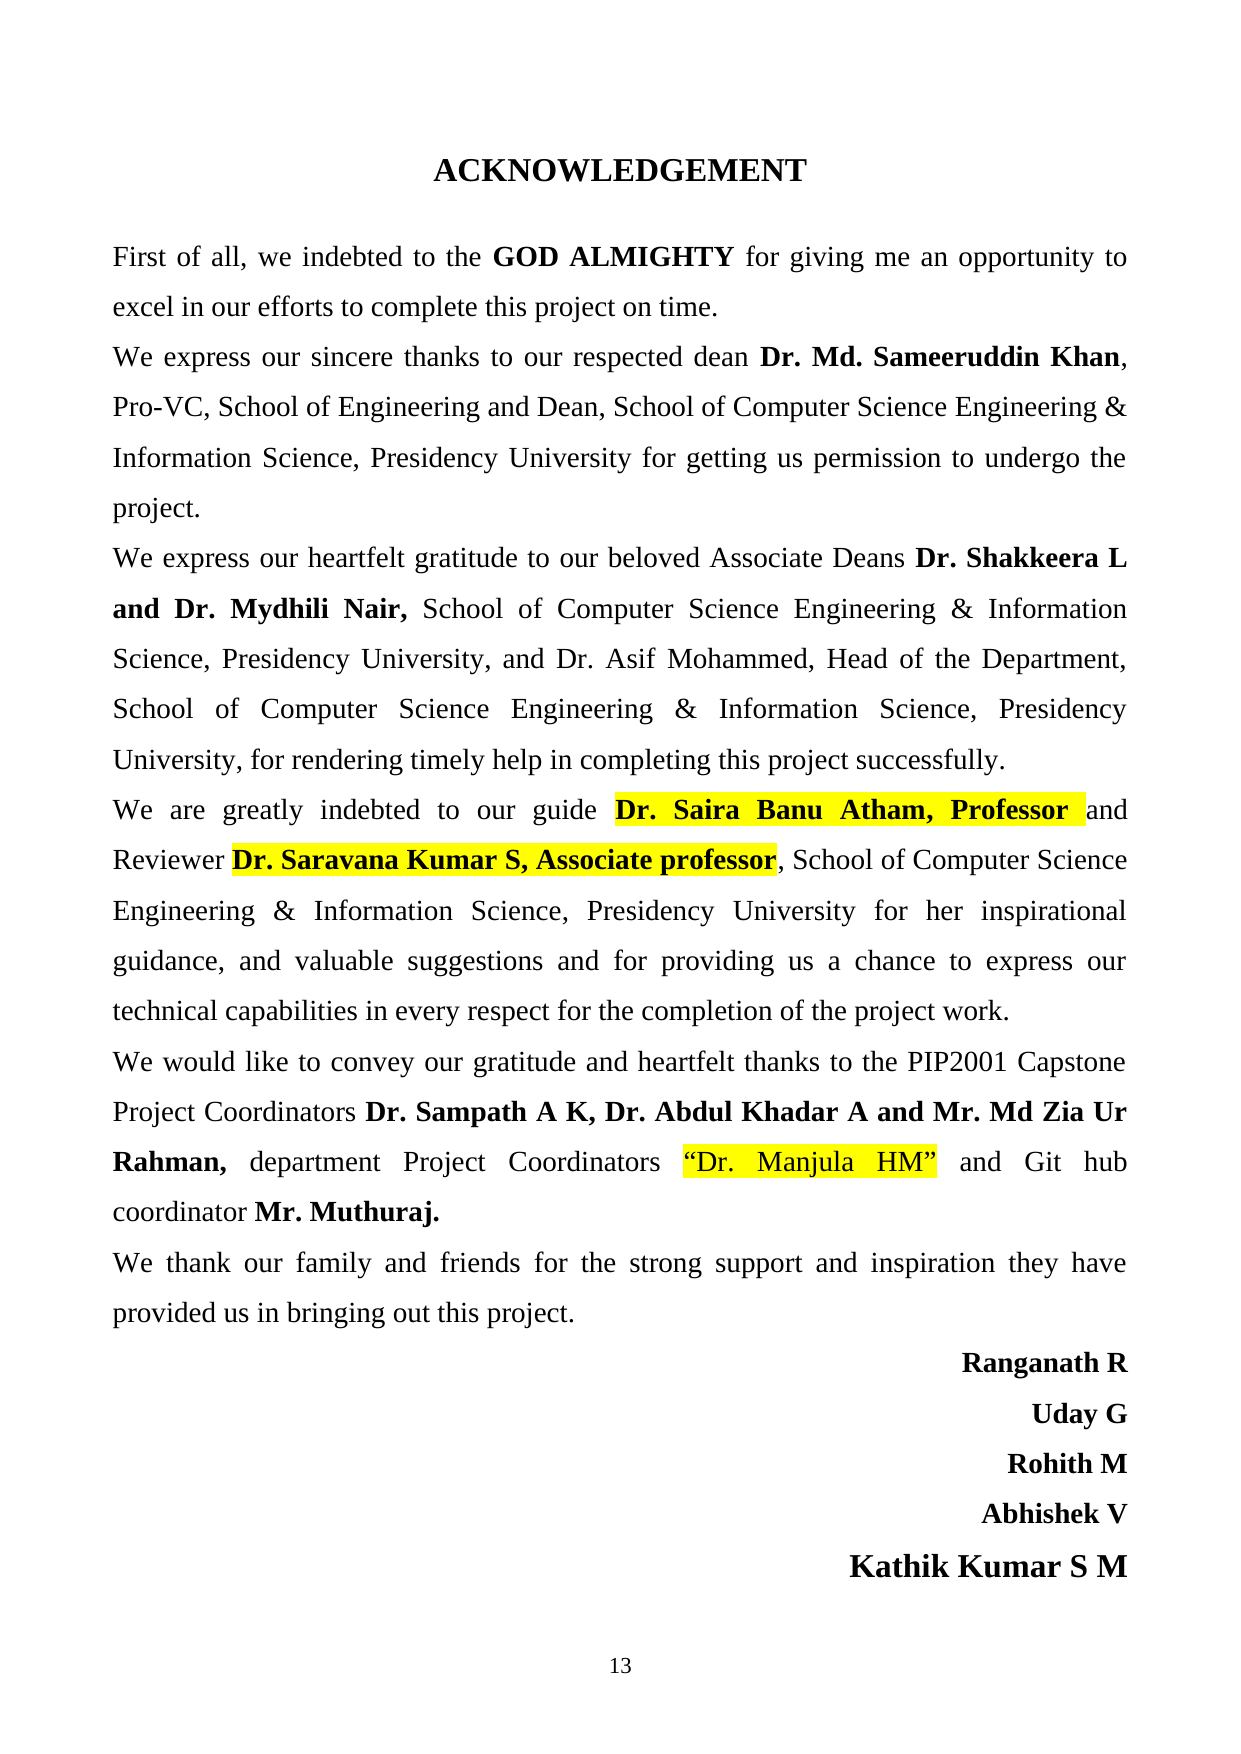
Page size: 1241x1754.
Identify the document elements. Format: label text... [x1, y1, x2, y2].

text We express our heartfelt gratitude to our beloved Associate Deans Dr. Shakkeera L and Dr. Mydhili Nair, School of Computer Science Engineering & Information Science, Presidency University, and Dr. Asif Mohammed, Head of the Department, School of Computer Science Engineering & Information Science, Presidency University, for rendering timely help in completing this project successfully. [112, 541, 1128, 775]
text Uday G [112, 1396, 1128, 1429]
text Rohith M [112, 1446, 1128, 1480]
text We thank our family and friends for the strong support and inspiration they have provided us in bringing out this project. [112, 1245, 1128, 1329]
text ACKNOWLEDGEMENT [112, 150, 1128, 188]
text Ranganath R [112, 1346, 1128, 1379]
text We are greatly indebted to our guide Dr. Saira Banu Atham, Professor and Reviewer Dr. Saravana Kumar S, Associate professor, School of Computer Science Engineering & Information Science, Presidency University for her inspirational guidance, and valuable suggestions and for providing us a chance to express our technical capabilities in every respect for the completion of the project work. [112, 792, 1128, 1027]
text Abhishek V [112, 1496, 1128, 1530]
text We would like to convey our gratitude and heartfelt thanks to the PIP2001 Capstone Project Coordinators Dr. Sampath A K, Dr. Abdul Khadar A and Mr. Md Zia Ur Rahman, department Project Coordinators “Dr. Manjula HM” and Git hub coordinator Mr. Muthuraj. [112, 1044, 1128, 1228]
text Kathik Kumar S M [112, 1547, 1128, 1585]
text First of all, we indebted to the GOD ALMIGHTY for giving me an opportunity to excel in our efforts to complete this project on time. [112, 239, 1128, 322]
text We express our sincere thanks to our respected dean Dr. Md. Sameeruddin Khan, Pro-VC, School of Engineering and Dean, School of Computer Science Engineering & Information Science, Presidency University for getting us permission to undergo the project. [112, 339, 1128, 524]
